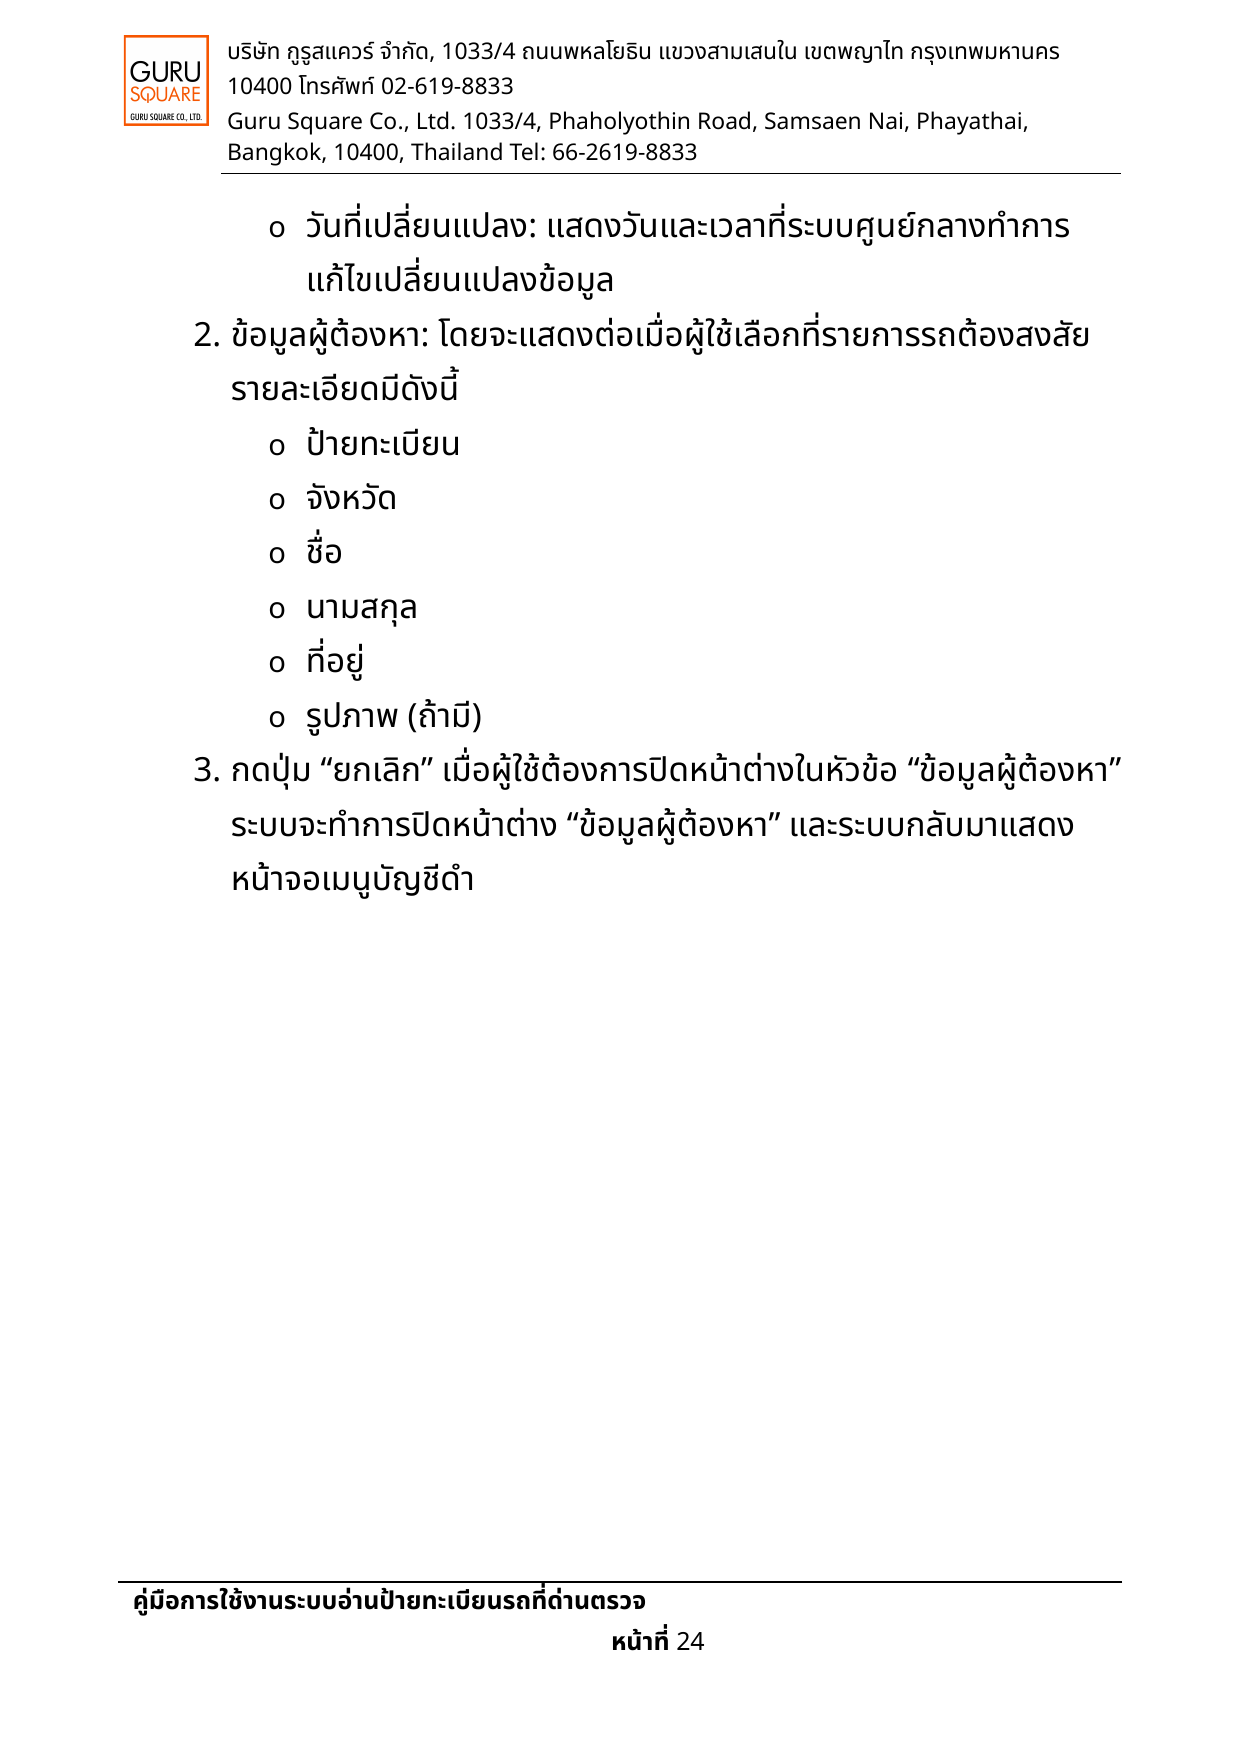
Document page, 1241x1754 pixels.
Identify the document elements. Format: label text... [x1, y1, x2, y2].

list กดปุ่ม “ยกเลิก” เมื่อผู้ใช้ต้องการปิดหน้าต่างในหัวข้อ “ข้อมูลผู้ต้องหา” ระบบจะทำการปิดหน้าต่าง “ข้อมูลผู้ต้องหา” และระบบกลับมาแสดงหน้าจอเมนูบัญชีดำ [193, 746, 1122, 905]
list ที่อยู่ [268, 637, 1122, 687]
list วันที่เปลี่ยนแปลง: แสดงวันและเวลาที่ระบบศูนย์กลางทำการแก้ไขเปลี่ยนแปลงข้อมูล [268, 202, 1122, 307]
list นามสกุล [268, 583, 1122, 633]
list ป้ายทะเบียน [268, 419, 1122, 470]
picture [123, 35, 209, 126]
list ข้อมูลผู้ต้องหา: โดยจะแสดงต่อเมื่อผู้ใช้เลือกที่รายการรถต้องสงสัย รายละเอียดมีดังนี้ [193, 311, 1122, 416]
list จังหวัด [268, 474, 1122, 524]
list ชื่อ [268, 528, 1122, 579]
list รูปภาพ (ถ้ามี) [268, 691, 1122, 742]
